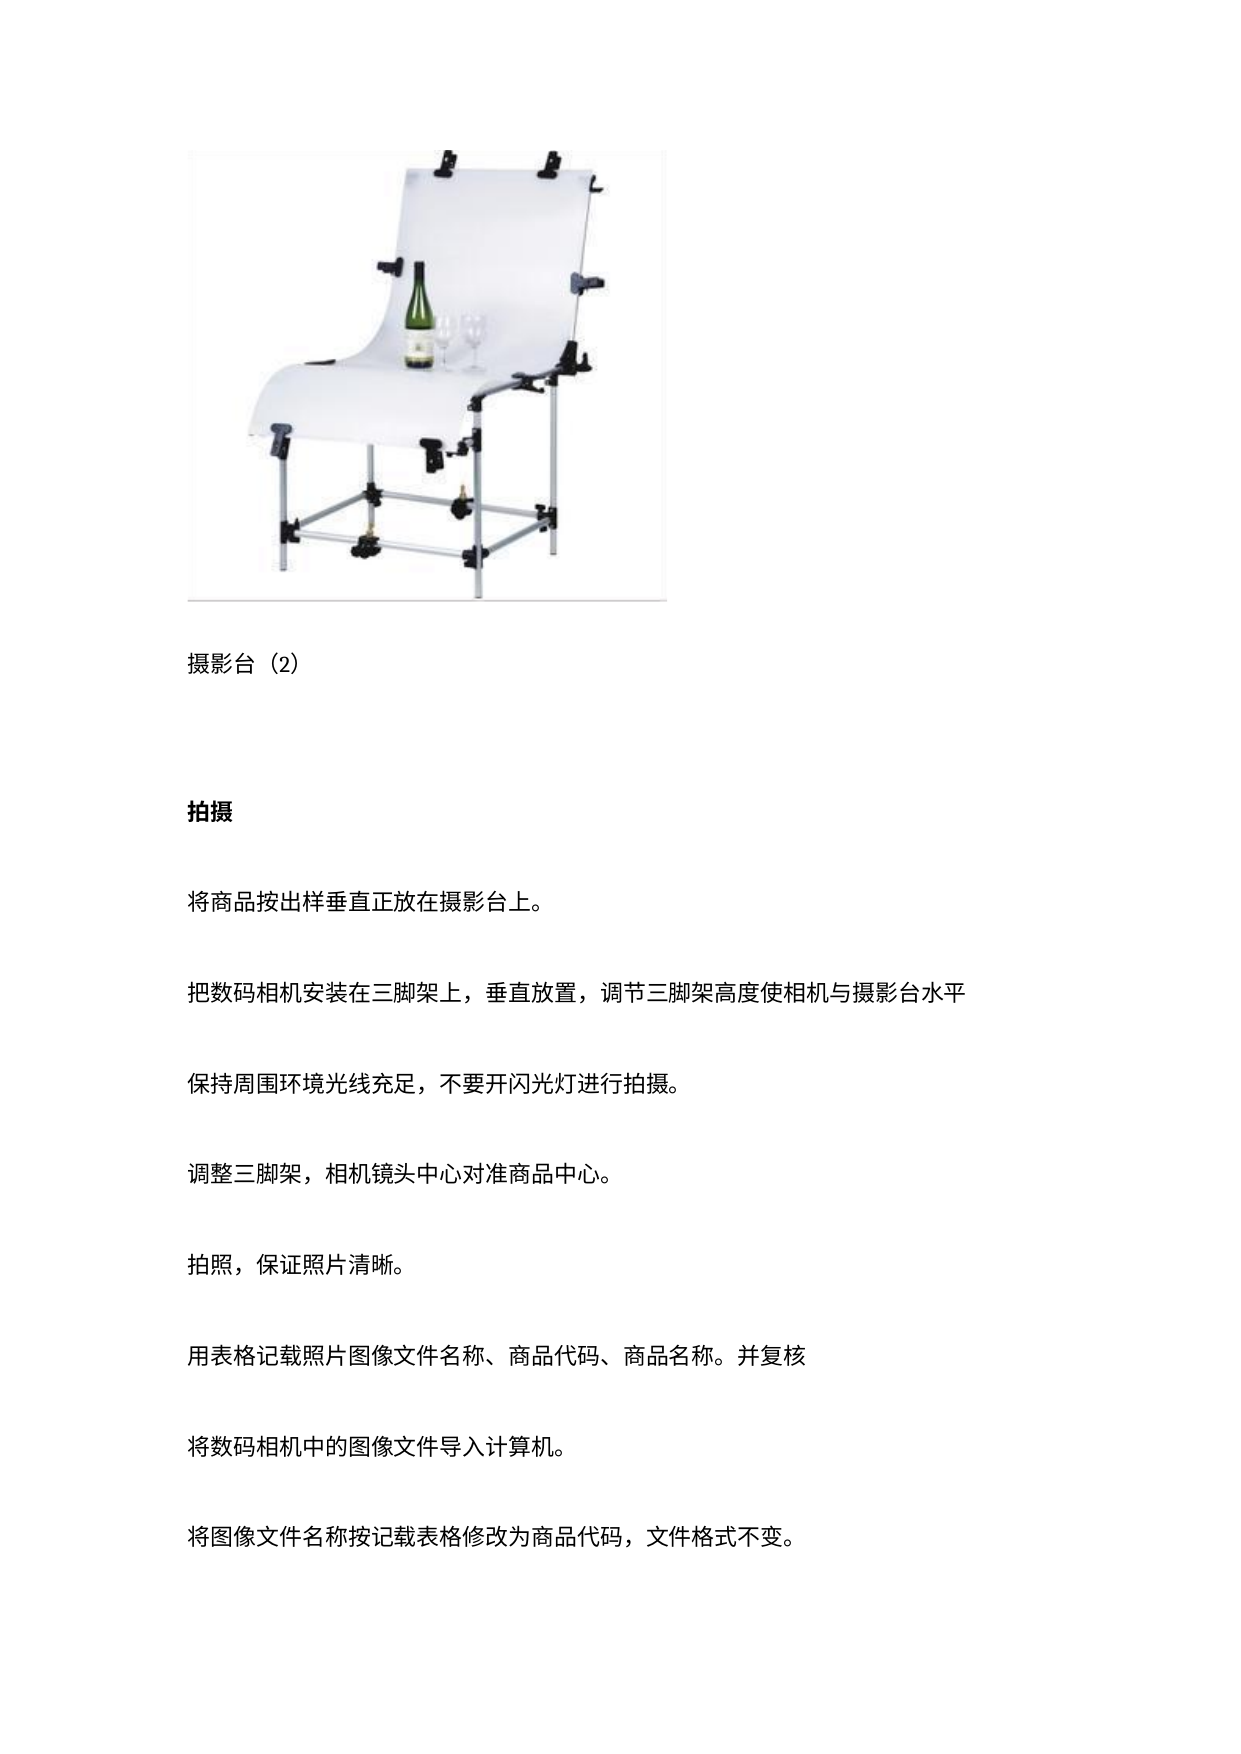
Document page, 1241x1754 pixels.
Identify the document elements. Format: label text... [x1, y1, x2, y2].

text 将商品按出样垂直正放在摄影台上。 [187, 868, 1053, 933]
text 摄影台（2） [187, 630, 1053, 695]
text 拍照，保证照片清晰。 [187, 1231, 1053, 1296]
picture [187, 150, 668, 605]
text 拍摄 [187, 778, 1053, 843]
text 将图像文件名称按记载表格修改为商品代码，文件格式不变。 [187, 1503, 1053, 1568]
text 用表格记载照片图像文件名称、商品代码、商品名称。并复核 [187, 1322, 1053, 1387]
text 把数码相机安装在三脚架上，垂直放置，调节三脚架高度使相机与摄影台水平 [187, 959, 1053, 1024]
text 调整三脚架，相机镜头中心对准商品中心。 [187, 1141, 1053, 1206]
text 保持周围环境光线充足，不要开闪光灯进行拍摄。 [187, 1050, 1053, 1115]
text 将数码相机中的图像文件导入计算机。 [187, 1413, 1053, 1478]
